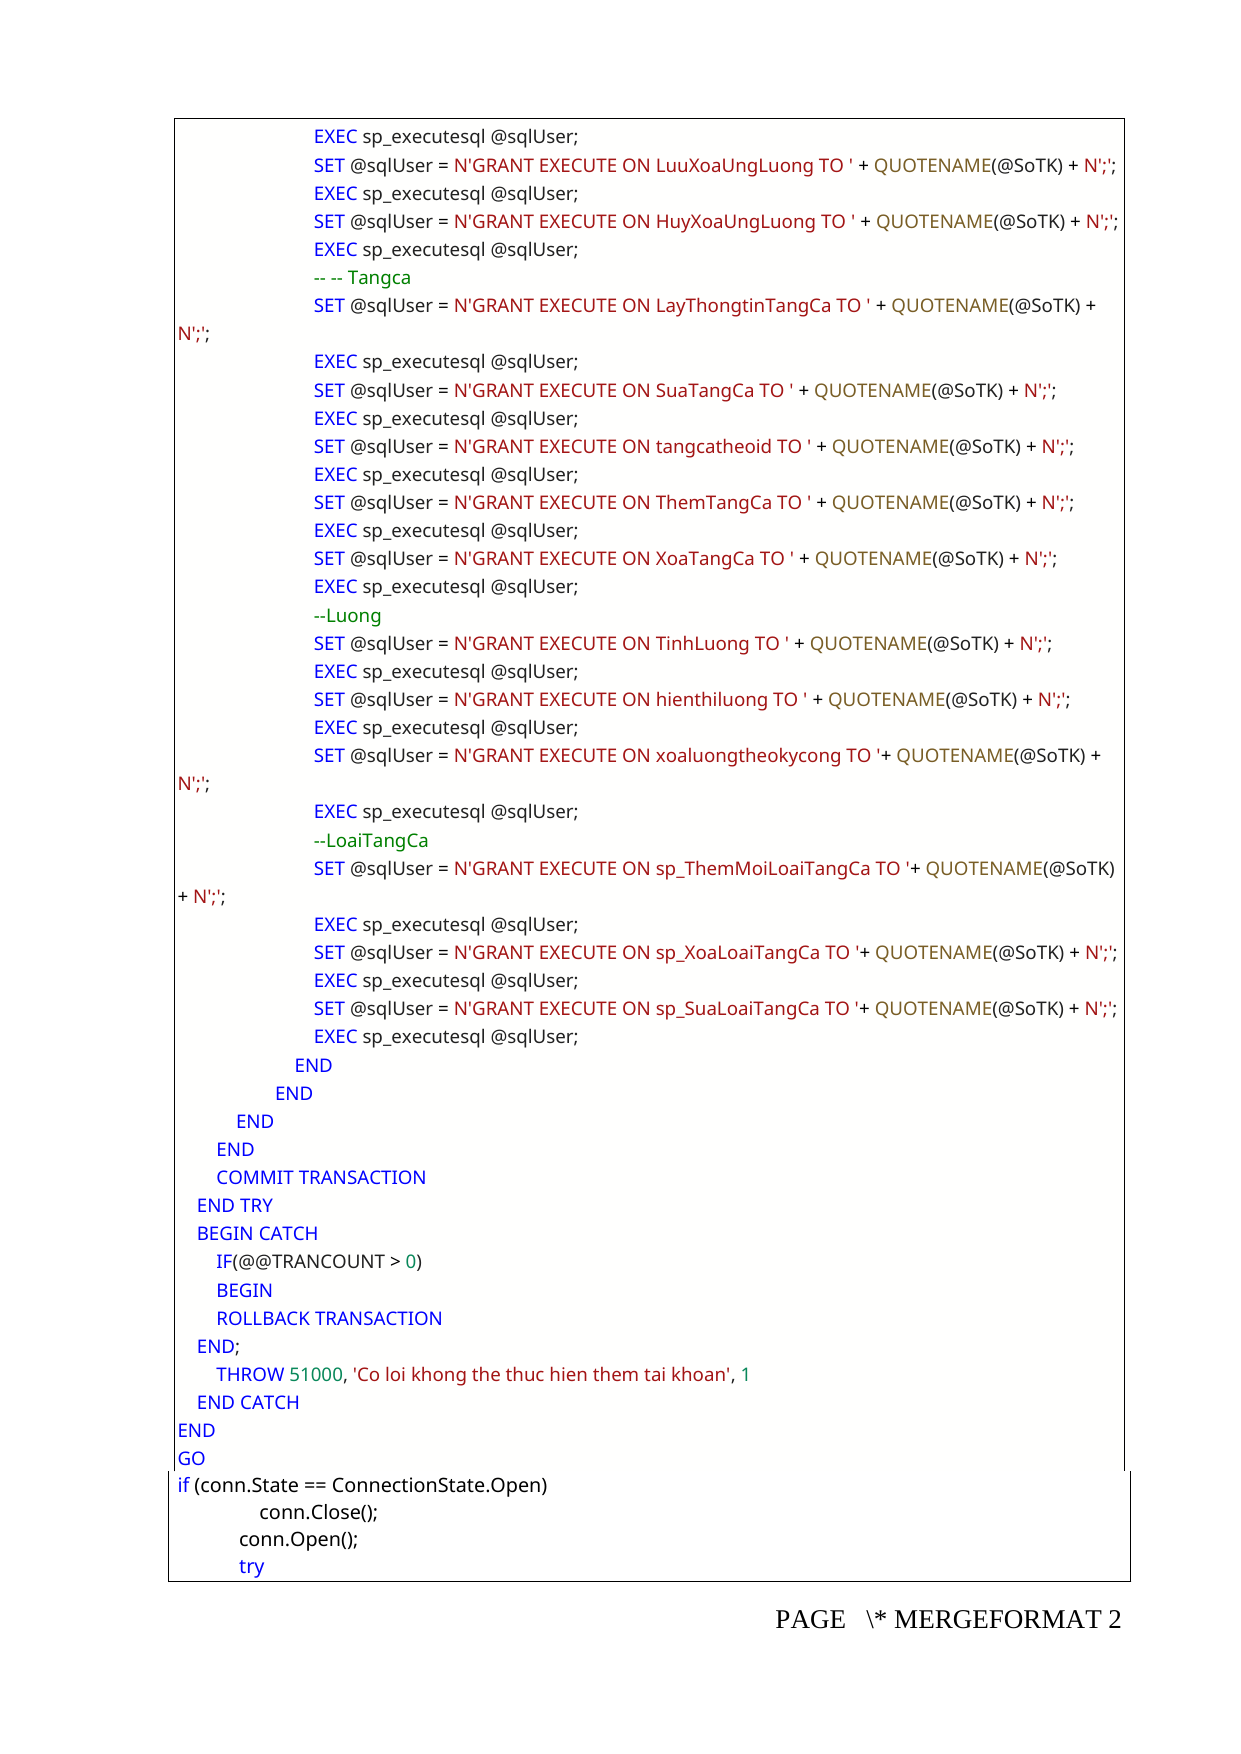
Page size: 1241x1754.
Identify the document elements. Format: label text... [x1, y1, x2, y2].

text SET @sqlUser = N'GRANT EXECUTE ON XoaTangCa TO ' + QUOTENAME(@SoTK) + N';'; [177, 543, 1122, 571]
text -- -- Tangca [177, 262, 1122, 290]
text SET @sqlUser = N'GRANT EXECUTE ON tangcatheoid TO ' + QUOTENAME(@SoTK) + N';'; [177, 431, 1122, 459]
text SET @sqlUser = N'GRANT EXECUTE ON hienthiluong TO ' + QUOTENAME(@SoTK) + N';'; [177, 684, 1122, 712]
text ROLLBACK TRANSACTION [177, 1302, 1122, 1331]
text --LoaiTangCa [177, 824, 1122, 852]
text END; [177, 1331, 1122, 1359]
text SET @sqlUser = N'GRANT EXECUTE ON SuaTangCa TO ' + QUOTENAME(@SoTK) + N';'; [177, 374, 1122, 402]
text BEGIN [177, 1274, 1122, 1302]
text END [177, 1415, 1122, 1443]
text END [177, 1134, 1122, 1162]
text SET @sqlUser = N'GRANT EXECUTE ON LuuXoaUngLuong TO ' + QUOTENAME(@SoTK) + N';'; [177, 149, 1122, 177]
text END [177, 1049, 1122, 1077]
text GO [177, 1443, 1122, 1471]
text --Luong [177, 599, 1122, 627]
text EXEC sp_executesql @sqlUser; [177, 402, 1122, 431]
text EXEC sp_executesql @sqlUser; [177, 712, 1122, 740]
text END [177, 1106, 1122, 1134]
text SET @sqlUser = N'GRANT EXECUTE ON HuyXoaUngLuong TO ' + QUOTENAME(@SoTK) + N';'; [177, 206, 1122, 234]
text EXEC sp_executesql @sqlUser; [177, 515, 1122, 543]
text IF(@@TRANCOUNT > 0) [177, 1246, 1122, 1274]
text BEGIN CATCH [177, 1218, 1122, 1246]
text SET @sqlUser = N'GRANT EXECUTE ON sp_SuaLoaiTangCa TO '+ QUOTENAME(@SoTK) + N';'; [177, 993, 1122, 1021]
text EXEC sp_executesql @sqlUser; [177, 656, 1122, 684]
text EXEC sp_executesql @sqlUser; [177, 346, 1122, 374]
text EXEC sp_executesql @sqlUser; [177, 965, 1122, 993]
text END TRY [177, 1190, 1122, 1218]
text SET @sqlUser = N'GRANT EXECUTE ON ThemTangCa TO ' + QUOTENAME(@SoTK) + N';'; [177, 487, 1122, 515]
text conn.Open(); [177, 1525, 1122, 1549]
text EXEC sp_executesql @sqlUser; [177, 234, 1122, 262]
text END [177, 1077, 1122, 1106]
text conn.Close(); [177, 1498, 1122, 1525]
text SET @sqlUser = N'GRANT EXECUTE ON LayThongtinTangCa TO ' + QUOTENAME(@SoTK) + N';'; [177, 290, 1122, 346]
text try [169, 1549, 1130, 1581]
text EXEC sp_executesql @sqlUser; [177, 459, 1122, 487]
text SET @sqlUser = N'GRANT EXECUTE ON TinhLuong TO ' + QUOTENAME(@SoTK) + N';'; [177, 627, 1122, 656]
text EXEC sp_executesql @sqlUser; [177, 909, 1122, 937]
text EXEC sp_executesql @sqlUser; [175, 119, 1124, 149]
text SET @sqlUser = N'GRANT EXECUTE ON sp_ThemMoiLoaiTangCa TO '+ QUOTENAME(@SoTK) + N';'; [177, 852, 1122, 909]
text END CATCH [177, 1387, 1122, 1415]
text COMMIT TRANSACTION [177, 1162, 1122, 1190]
text SET @sqlUser = N'GRANT EXECUTE ON xoaluongtheokycong TO '+ QUOTENAME(@SoTK) + N';'; [177, 740, 1122, 796]
text EXEC sp_executesql @sqlUser; [177, 177, 1122, 206]
text EXEC sp_executesql @sqlUser; [177, 571, 1122, 599]
text SET @sqlUser = N'GRANT EXECUTE ON sp_XoaLoaiTangCa TO '+ QUOTENAME(@SoTK) + N';'; [177, 937, 1122, 965]
text EXEC sp_executesql @sqlUser; [177, 1021, 1122, 1049]
text if (conn.State == ConnectionState.Open) [177, 1471, 1122, 1498]
text THROW 51000, 'Co loi khong the thuc hien them tai khoan', 1 [177, 1359, 1122, 1387]
text EXEC sp_executesql @sqlUser; [177, 796, 1122, 824]
